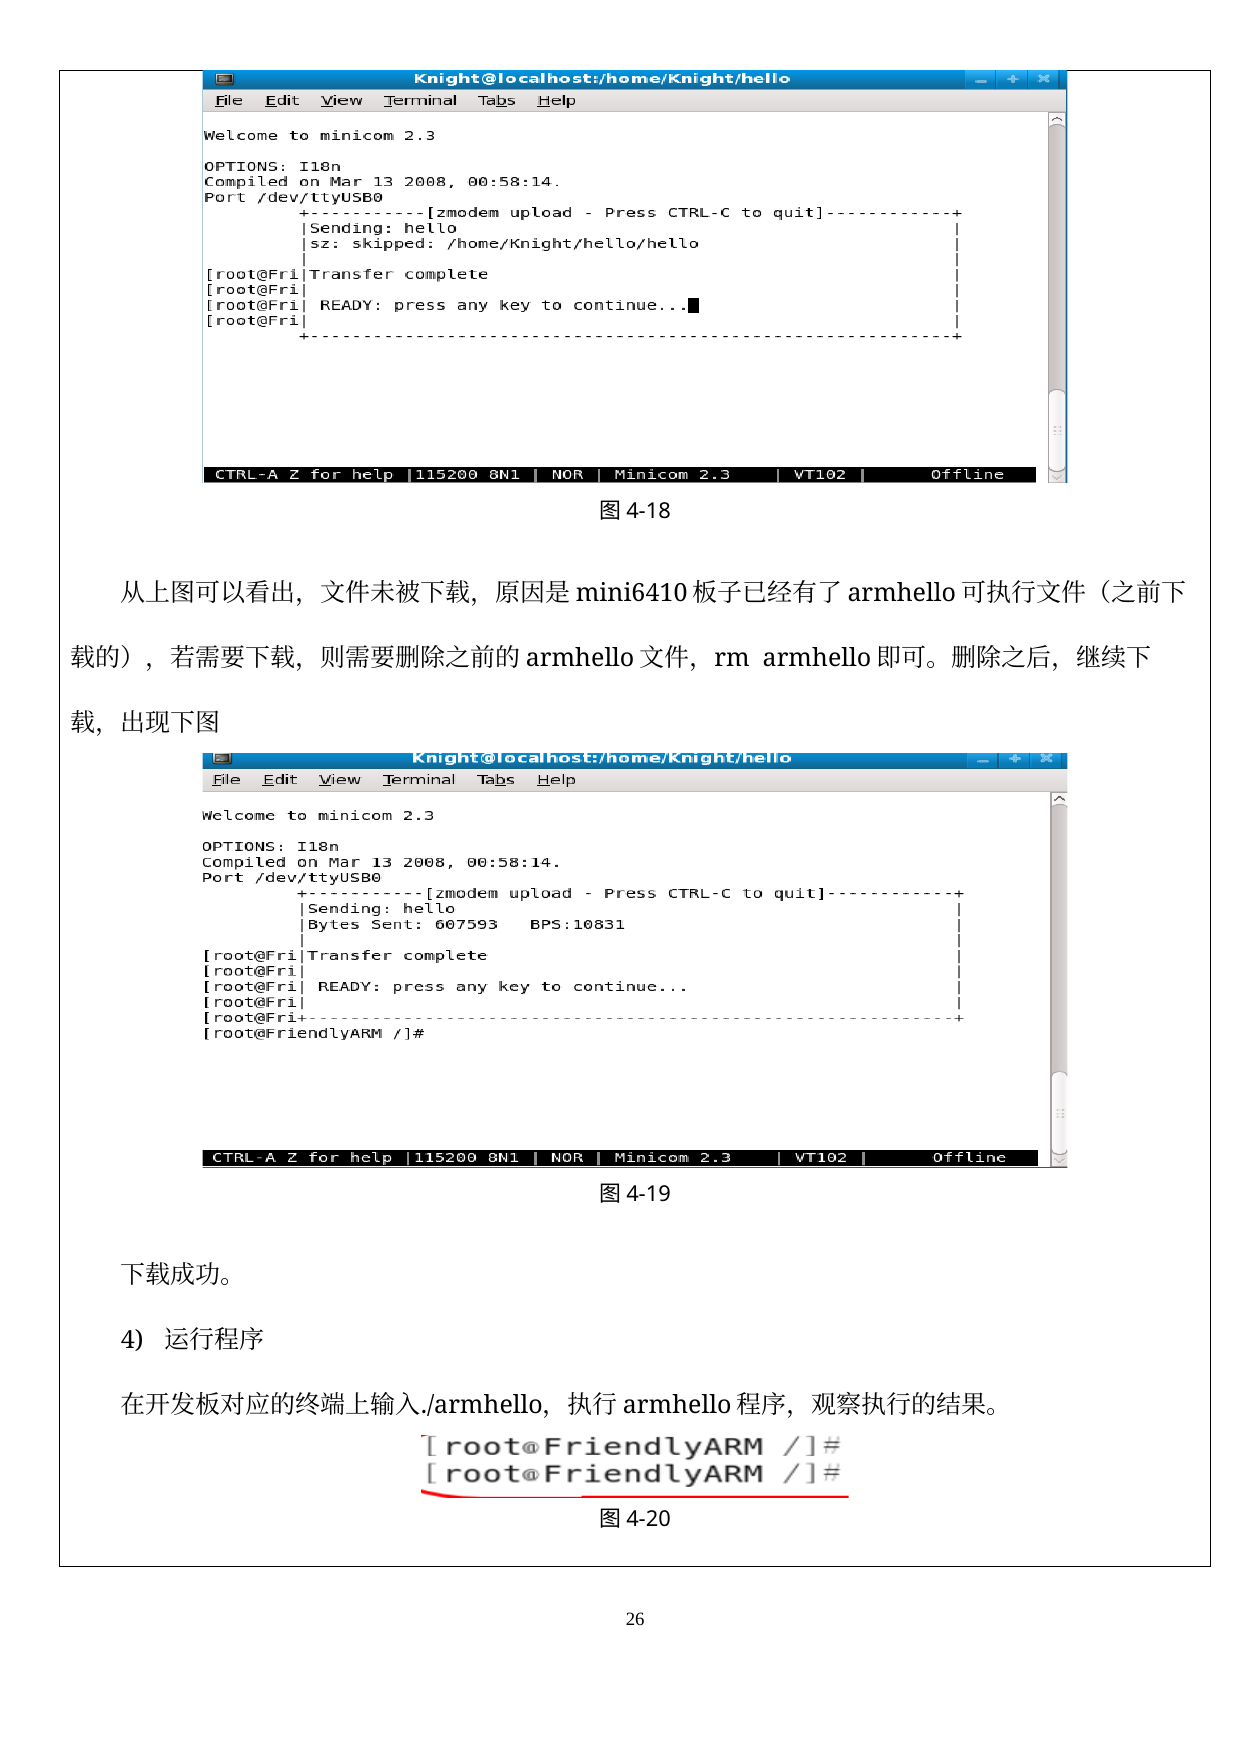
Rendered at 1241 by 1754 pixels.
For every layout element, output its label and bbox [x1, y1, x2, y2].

picture [749, 77, 757, 82]
picture [421, 1435, 849, 1498]
picture [997, 70, 1027, 82]
picture [966, 70, 995, 82]
table_cell [60, 71, 1210, 1566]
picture [202, 753, 1068, 1168]
picture [1033, 753, 1061, 762]
picture [638, 77, 647, 82]
picture [202, 74, 1068, 483]
picture [1029, 70, 1059, 82]
picture [969, 753, 998, 762]
picture [1001, 753, 1029, 762]
